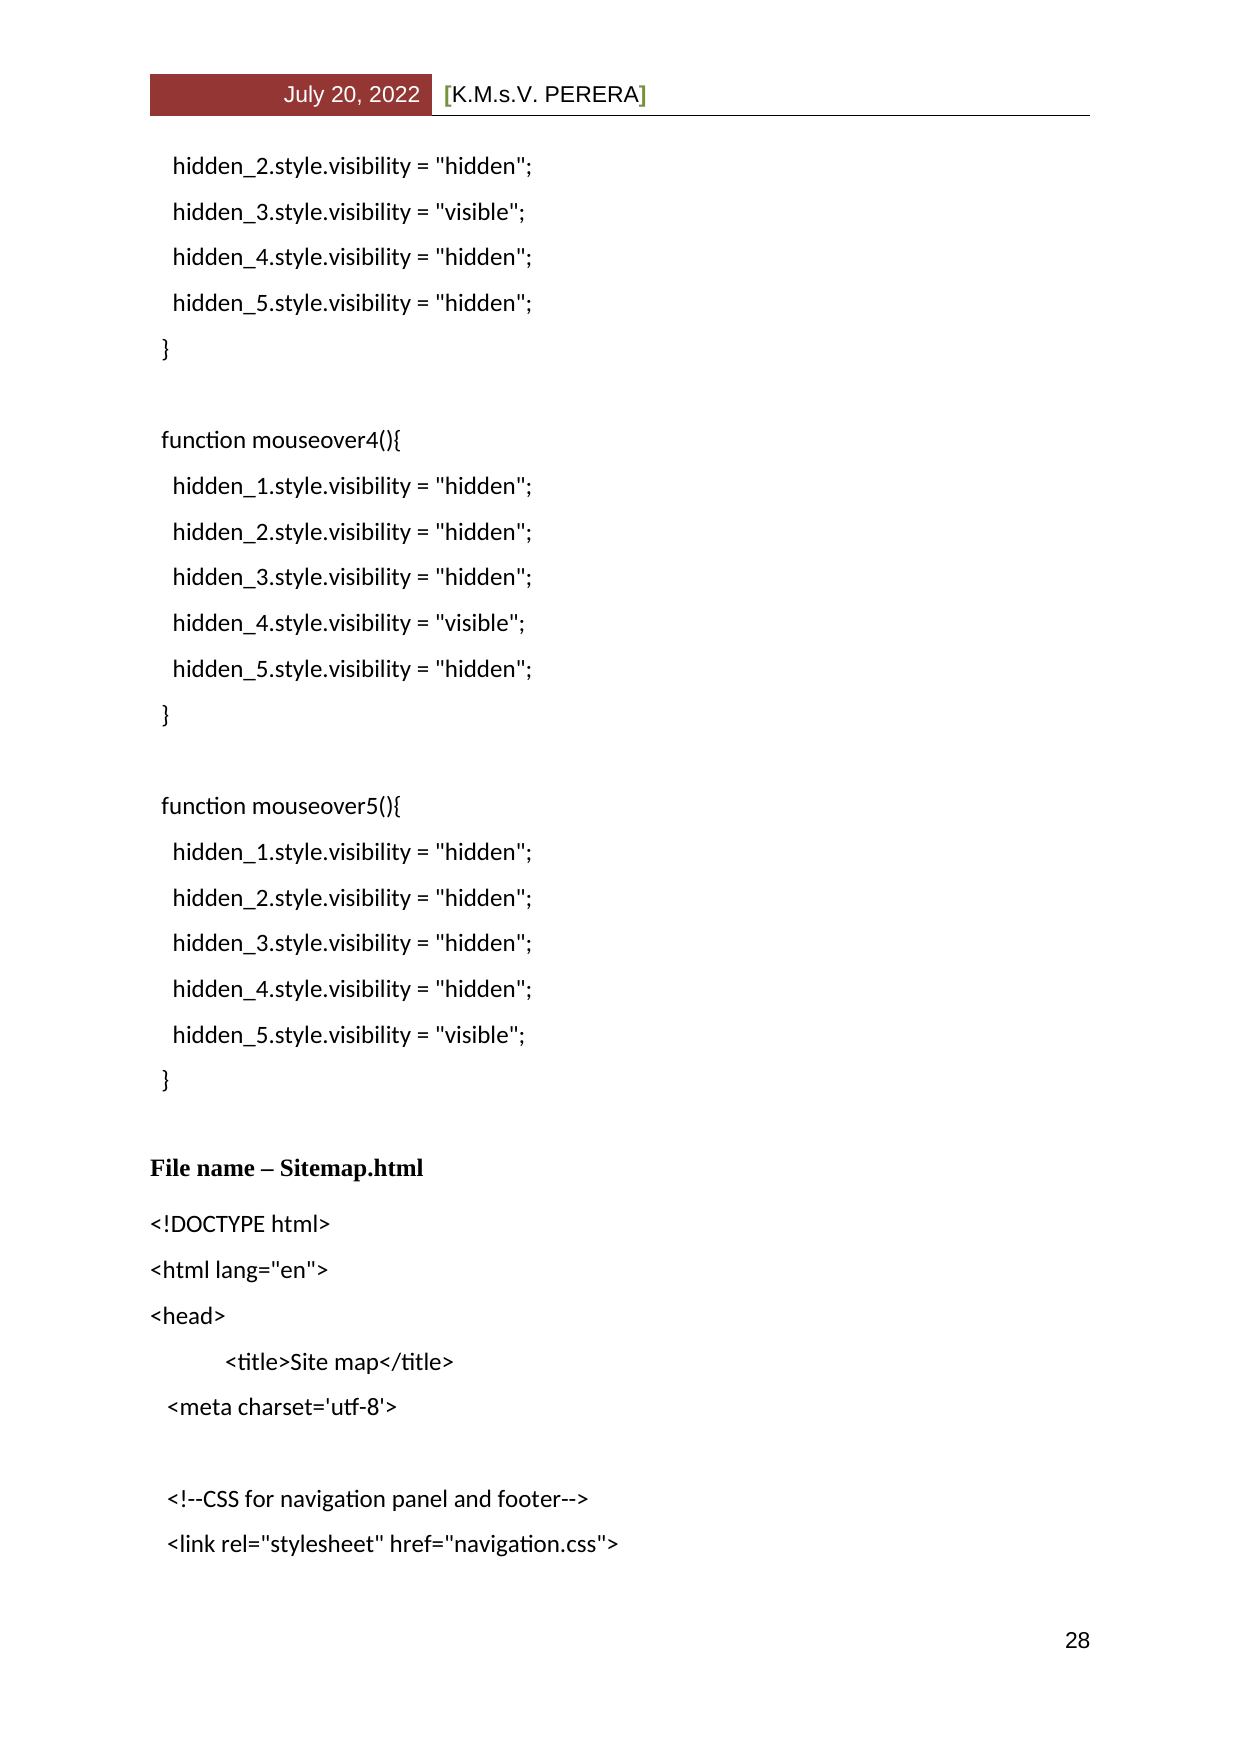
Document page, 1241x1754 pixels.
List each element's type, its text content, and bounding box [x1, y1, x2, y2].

text hidden_3.style.visibility = "visible"; [150, 196, 1090, 226]
text hidden_1.style.visibility = "hidden"; [150, 836, 1090, 866]
text <head> [150, 1300, 1090, 1331]
text <!--CSS for navigation panel and footer--> [150, 1483, 1090, 1513]
text } [150, 1064, 1090, 1095]
text <title>Site map</title> [150, 1346, 1090, 1376]
text hidden_4.style.visibility = "hidden"; [150, 973, 1090, 1004]
text hidden_4.style.visibility = "visible"; [150, 607, 1090, 638]
text function mouseover4(){ [150, 424, 1090, 455]
text hidden_5.style.visibility = "hidden"; [150, 287, 1090, 318]
text <link rel="stylesheet" href="navigation.css"> [150, 1529, 1090, 1559]
text } [150, 699, 1090, 729]
text File name – Sitemap.html [150, 1153, 1090, 1182]
text hidden_3.style.visibility = "hidden"; [150, 927, 1090, 958]
text } [150, 333, 1090, 363]
text hidden_5.style.visibility = "visible"; [150, 1019, 1090, 1049]
text hidden_2.style.visibility = "hidden"; [150, 516, 1090, 546]
text <!DOCTYPE html> [150, 1208, 1090, 1239]
text <html lang="en"> [150, 1254, 1090, 1285]
text hidden_4.style.visibility = "hidden"; [150, 241, 1090, 272]
text hidden_2.style.visibility = "hidden"; [150, 150, 1090, 181]
text hidden_3.style.visibility = "hidden"; [150, 562, 1090, 592]
text hidden_1.style.visibility = "hidden"; [150, 470, 1090, 501]
text <meta charset='utf-8'> [150, 1391, 1090, 1422]
text function mouseover5(){ [150, 790, 1090, 821]
text hidden_2.style.visibility = "hidden"; [150, 882, 1090, 912]
text hidden_5.style.visibility = "hidden"; [150, 653, 1090, 683]
